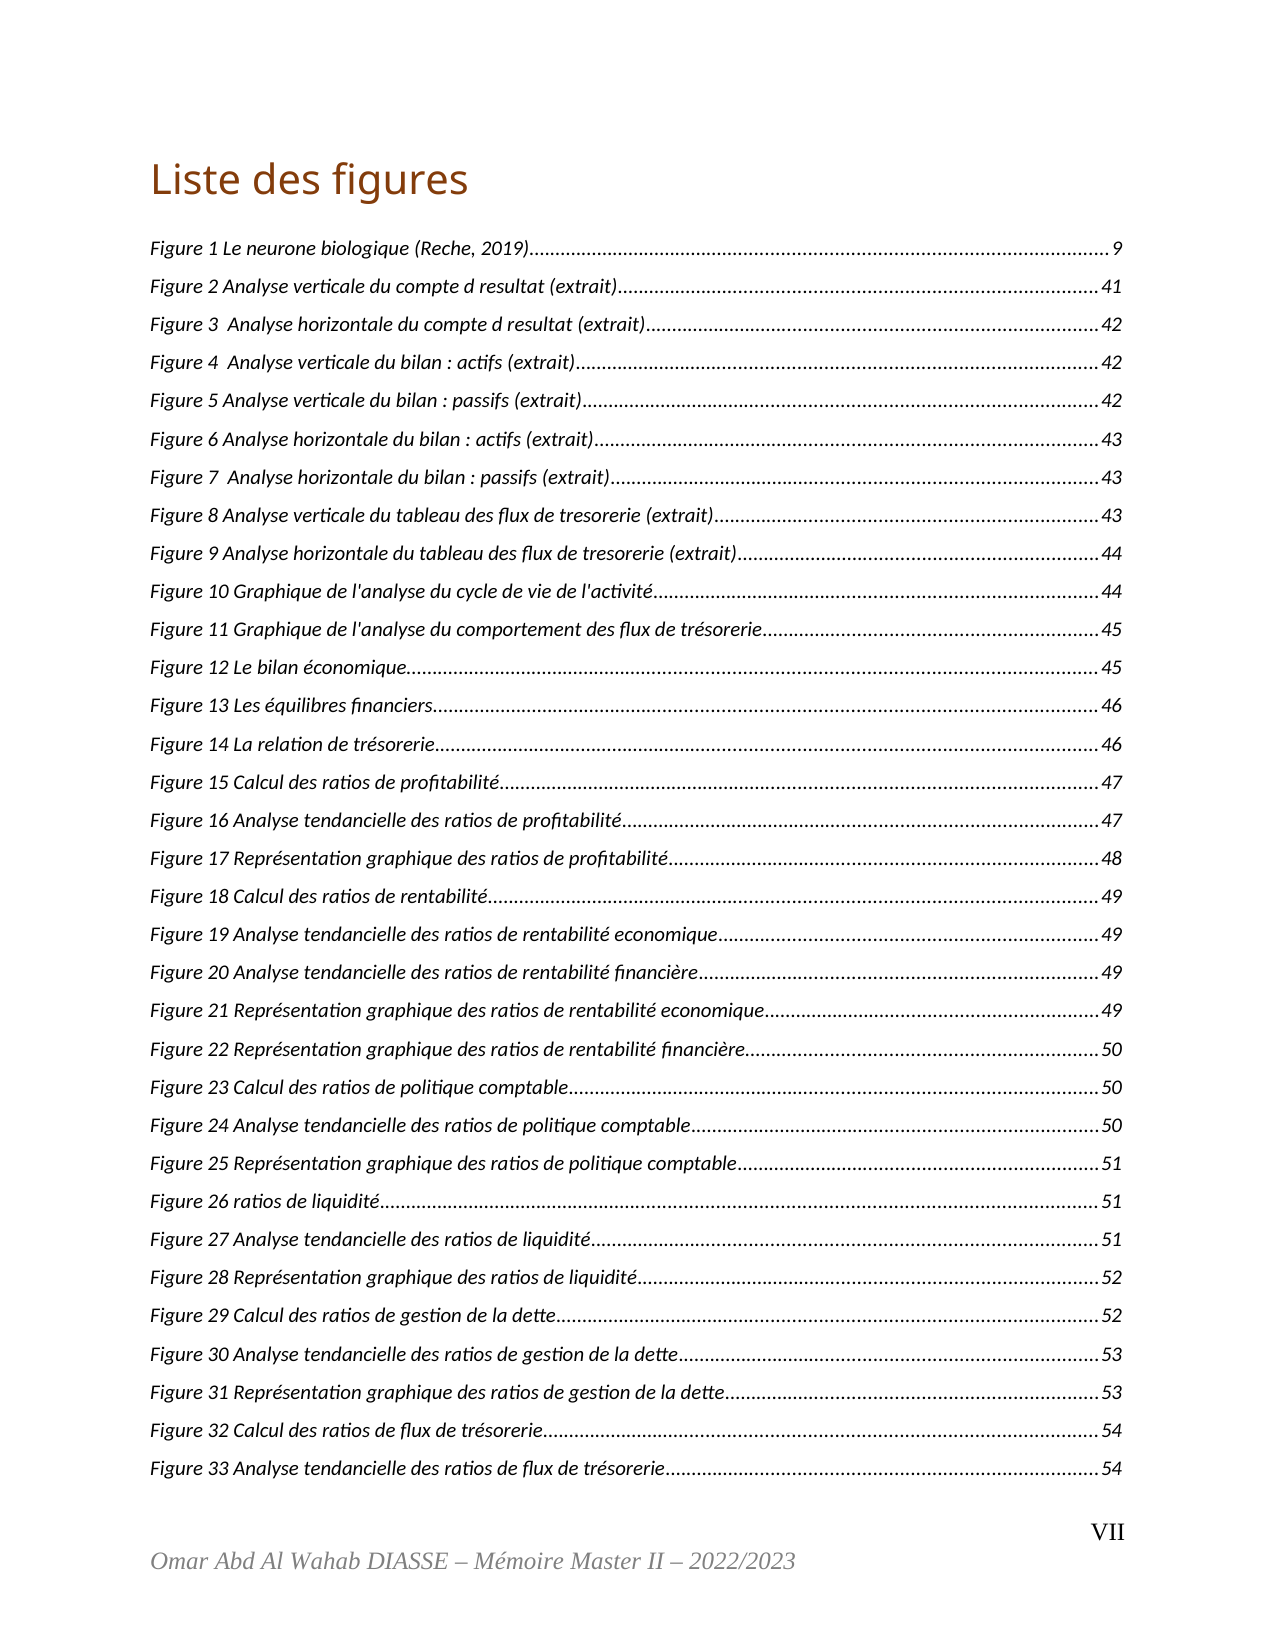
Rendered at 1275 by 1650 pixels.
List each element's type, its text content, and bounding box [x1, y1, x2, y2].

text Figure 22 Représentation graphique des ratios de rentabilité financière 50 [150, 1036, 1125, 1061]
text Figure 4 Analyse verticale du bilan : actifs (extrait) 42 [150, 349, 1125, 375]
text Figure 5 Analyse verticale du bilan : passifs (extrait) 42 [150, 388, 1125, 413]
subtitle Liste des figures [150, 150, 1125, 207]
text Figure 13 Les équilibres financiers 46 [150, 693, 1125, 718]
text Figure 17 Représentation graphique des ratios de profitabilité 48 [150, 845, 1125, 871]
text Figure 11 Graphique de l'analyse du comportement des flux de trésorerie 45 [150, 616, 1125, 642]
text Figure 30 Analyse tendancielle des ratios de gestion de la dette 53 [150, 1341, 1125, 1366]
text Figure 10 Graphique de l'analyse du cycle de vie de l'activité 44 [150, 578, 1125, 604]
text Figure 14 La relation de trésorerie 46 [150, 731, 1125, 756]
text Figure 15 Calcul des ratios de profitabilité 47 [150, 769, 1125, 794]
text Figure 24 Analyse tendancielle des ratios de politique comptable 50 [150, 1112, 1125, 1137]
text Figure 20 Analyse tendancielle des ratios de rentabilité financière 49 [150, 959, 1125, 985]
text Figure 3 Analyse horizontale du compte d resultat (extrait) 42 [150, 311, 1125, 337]
text Figure 6 Analyse horizontale du bilan : actifs (extrait) 43 [150, 426, 1125, 451]
text Figure 12 Le bilan économique 45 [150, 654, 1125, 680]
text Figure 7 Analyse horizontale du bilan : passifs (extrait) 43 [150, 464, 1125, 489]
text Figure 28 Représentation graphique des ratios de liquidité 52 [150, 1264, 1125, 1290]
text Figure 23 Calcul des ratios de politique comptable 50 [150, 1074, 1125, 1099]
text Figure 2 Analyse verticale du compte d resultat (extrait) 41 [150, 273, 1125, 299]
text Figure 29 Calcul des ratios de gestion de la dette 52 [150, 1303, 1125, 1328]
text Figure 9 Analyse horizontale du tableau des flux de tresorerie (extrait) 44 [150, 540, 1125, 566]
text Figure 18 Calcul des ratios de rentabilité 49 [150, 883, 1125, 909]
text Figure 1 Le neurone biologique (Reche, 2019) 9 [150, 235, 1125, 261]
text Figure 32 Calcul des ratios de flux de trésorerie 54 [150, 1417, 1125, 1442]
text Figure 16 Analyse tendancielle des ratios de profitabilité 47 [150, 807, 1125, 832]
text Figure 25 Représentation graphique des ratios de politique comptable 51 [150, 1150, 1125, 1176]
text Figure 26 ratios de liquidité 51 [150, 1188, 1125, 1214]
text Figure 19 Analyse tendancielle des ratios de rentabilité economique 49 [150, 921, 1125, 947]
text Figure 21 Représentation graphique des ratios de rentabilité economique 49 [150, 998, 1125, 1023]
text Figure 8 Analyse verticale du tableau des flux de tresorerie (extrait) 43 [150, 502, 1125, 527]
text Figure 31 Représentation graphique des ratios de gestion de la dette 53 [150, 1379, 1125, 1404]
text Figure 27 Analyse tendancielle des ratios de liquidité 51 [150, 1226, 1125, 1252]
text Figure 33 Analyse tendancielle des ratios de flux de trésorerie 54 [150, 1455, 1125, 1481]
